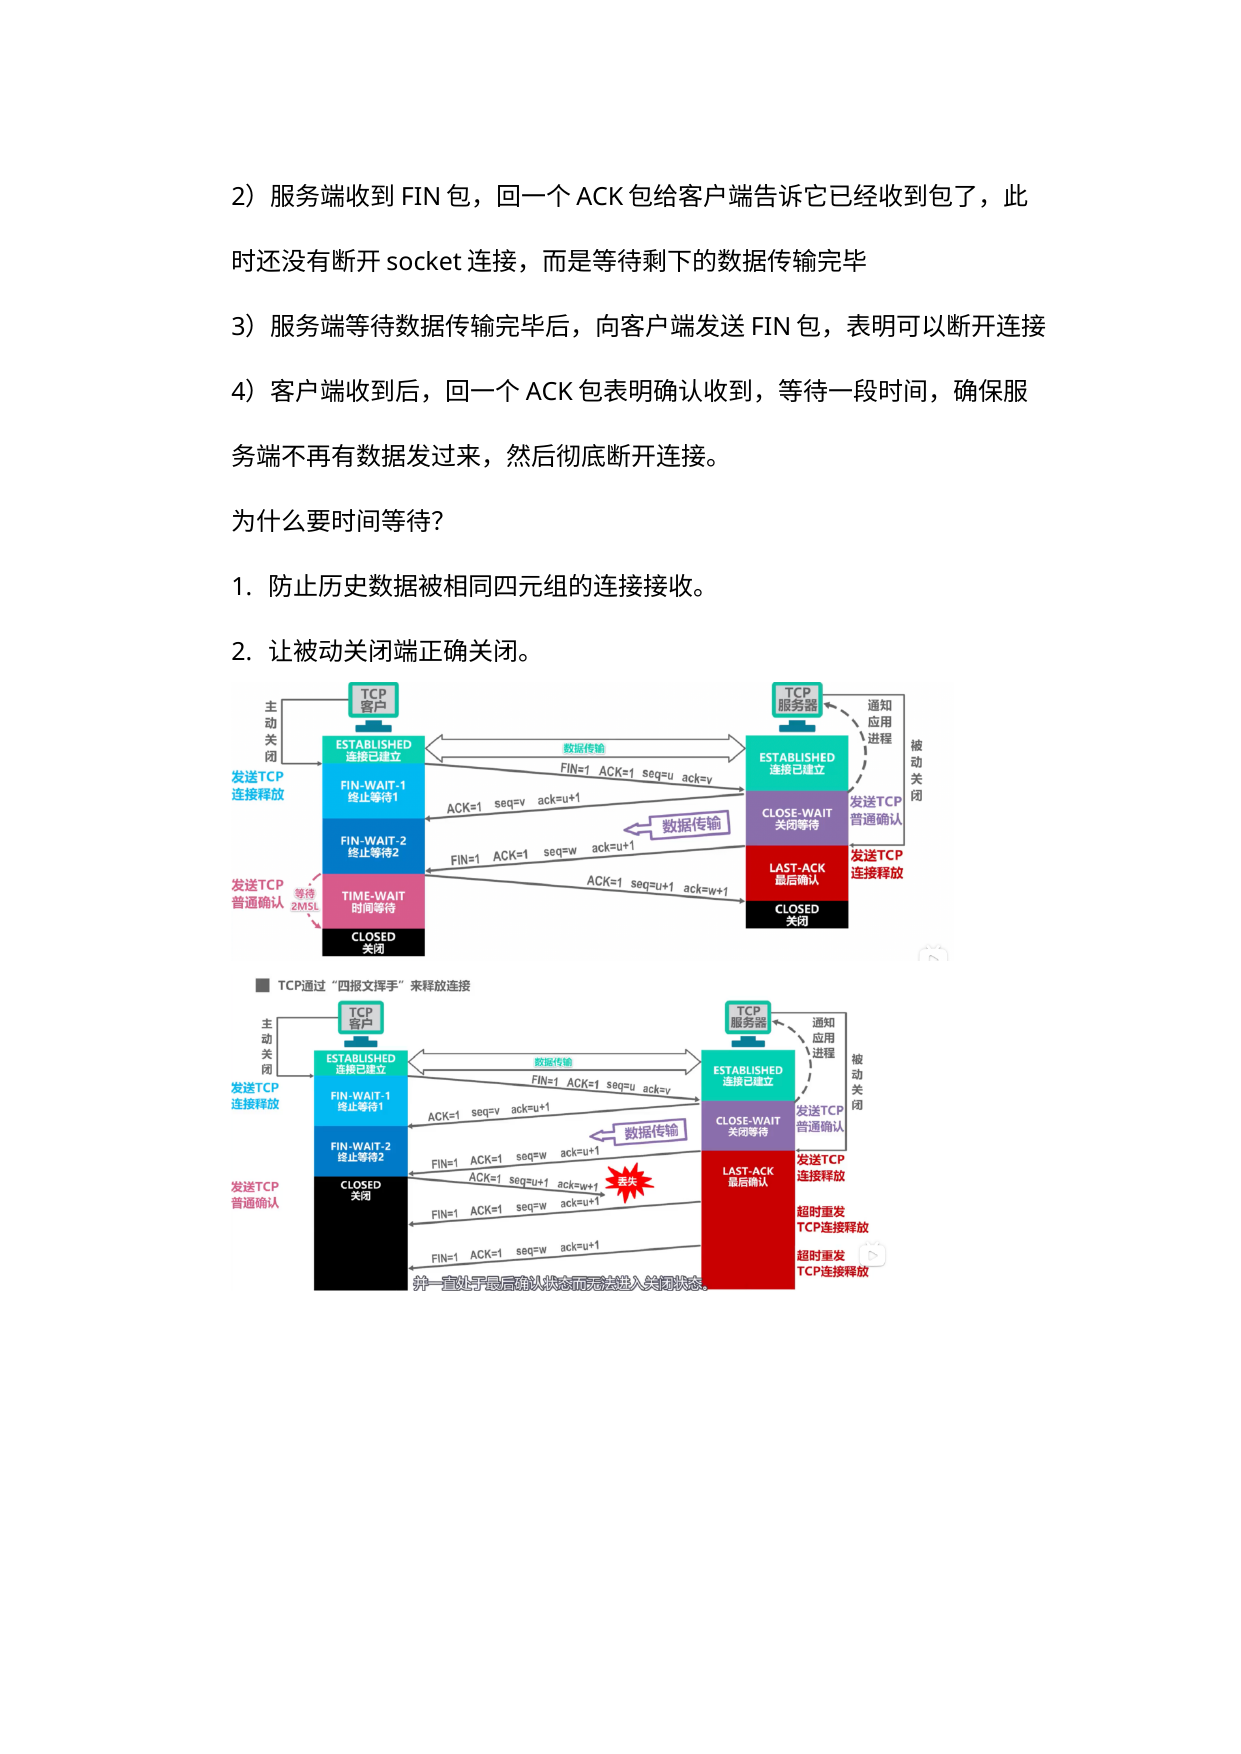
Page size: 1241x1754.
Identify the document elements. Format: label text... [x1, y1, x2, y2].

list 3）服务端等待数据传输完毕后，向客户端发送FIN包，表明可以断开连接4）客户端收到后，回一个ACK包表明确认收到，等待一段时间，确保服务端不再有数据发过来，然后彻底断开连接。 [231, 292, 1053, 487]
picture [231, 974, 890, 1291]
list 让被动关闭端正确关闭。 [231, 617, 1053, 682]
list 防止历史数据被相同四元组的连接接收。 [231, 552, 1053, 617]
list 为什么要时间等待？ [231, 487, 1053, 552]
list 2）服务端收到FIN包，回一个ACK包给客户端告诉它已经收到包了，此时还没有断开socket连接，而是等待剩下的数据传输完毕 [231, 162, 1053, 292]
picture [231, 682, 954, 961]
